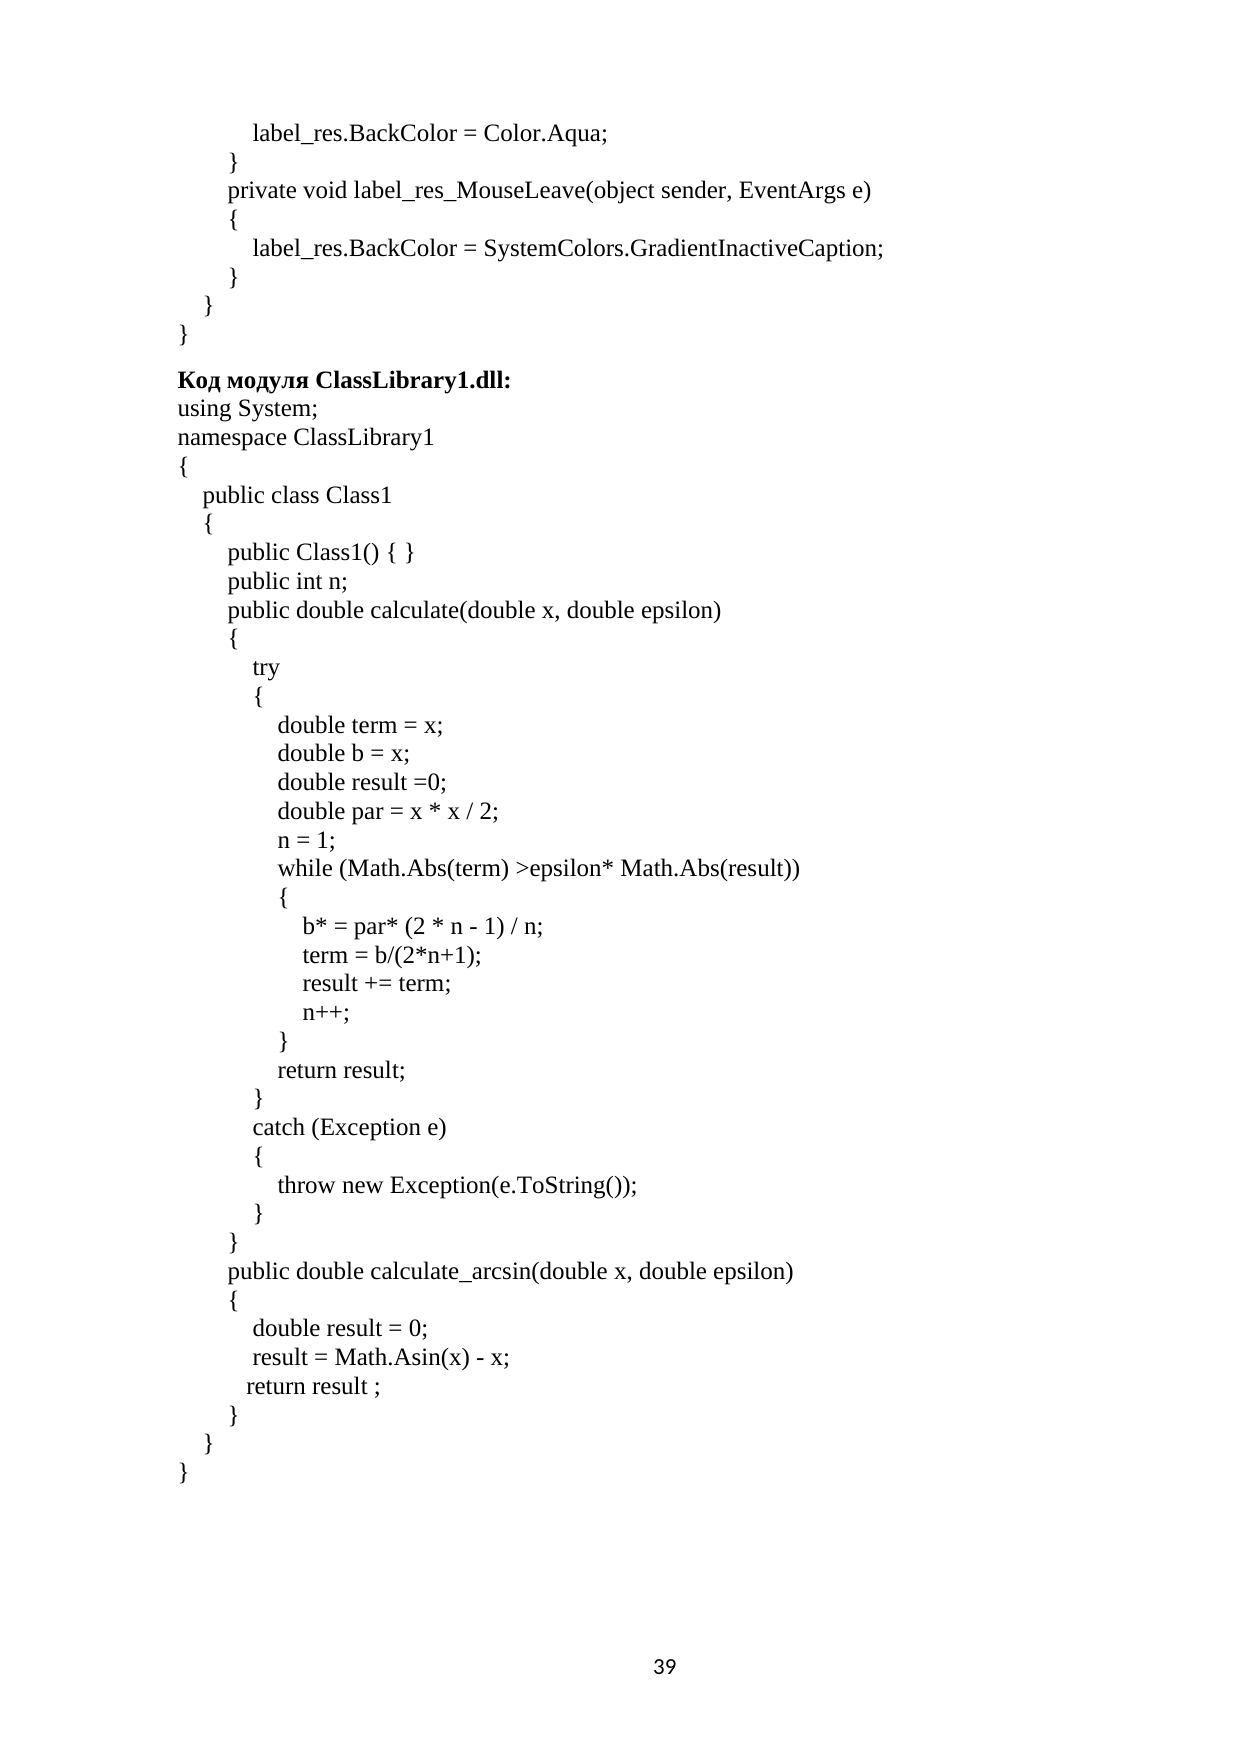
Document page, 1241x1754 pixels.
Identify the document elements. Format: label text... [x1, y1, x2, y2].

text { [177, 882, 1152, 911]
text } [177, 291, 1152, 319]
text label_res.BackColor = Color.Aqua; [177, 118, 1152, 147]
text public Class1() { } [177, 537, 1152, 566]
text } [177, 319, 1152, 348]
text } [177, 1198, 1152, 1227]
text b* = par* (2 * n - 1) / n; [177, 911, 1152, 940]
text label_res.BackColor = SystemColors.GradientInactiveCaption; [177, 233, 1152, 262]
text return result ; [177, 1371, 1152, 1400]
text { [177, 1285, 1152, 1313]
text term = b/(2*n+1); [177, 940, 1152, 968]
text public int n; [177, 566, 1152, 595]
text } [177, 1026, 1152, 1055]
text double par = x * x / 2; [177, 796, 1152, 825]
text } [177, 1457, 1152, 1486]
text { [177, 204, 1152, 233]
text n++; [177, 997, 1152, 1026]
text catch (Exception e) [177, 1112, 1152, 1141]
text } [177, 262, 1152, 291]
text } [177, 147, 1152, 176]
text using System; [177, 393, 1152, 422]
text double result =0; [177, 767, 1152, 796]
text Код модуля ClassLibrary1.dll: [177, 365, 1152, 393]
text private void label_res_MouseLeave(object sender, EventArgs e) [177, 176, 1152, 204]
text { [177, 681, 1152, 710]
text } [177, 1083, 1152, 1112]
text } [177, 1428, 1152, 1457]
text public double calculate(double x, double epsilon) [177, 595, 1152, 623]
text try [177, 652, 1152, 681]
text { [177, 451, 1152, 480]
text result = Math.Asin(x) - x; [177, 1342, 1152, 1371]
text public double calculate_arcsin(double x, double epsilon) [177, 1256, 1152, 1285]
text n = 1; [177, 825, 1152, 853]
text namespace ClassLibrary1 [177, 422, 1152, 451]
text double term = x; [177, 710, 1152, 738]
text while (Math.Abs(term) >epsilon* Math.Abs(result)) [177, 853, 1152, 882]
text } [177, 1400, 1152, 1428]
text } [177, 1227, 1152, 1256]
text { [177, 1141, 1152, 1170]
text throw new Exception(e.ToString()); [177, 1170, 1152, 1198]
text { [177, 508, 1152, 537]
text public class Class1 [177, 480, 1152, 508]
text result += term; [177, 968, 1152, 997]
text return result; [177, 1055, 1152, 1083]
text double result = 0; [177, 1313, 1152, 1342]
text double b = x; [177, 738, 1152, 767]
text { [177, 623, 1152, 652]
